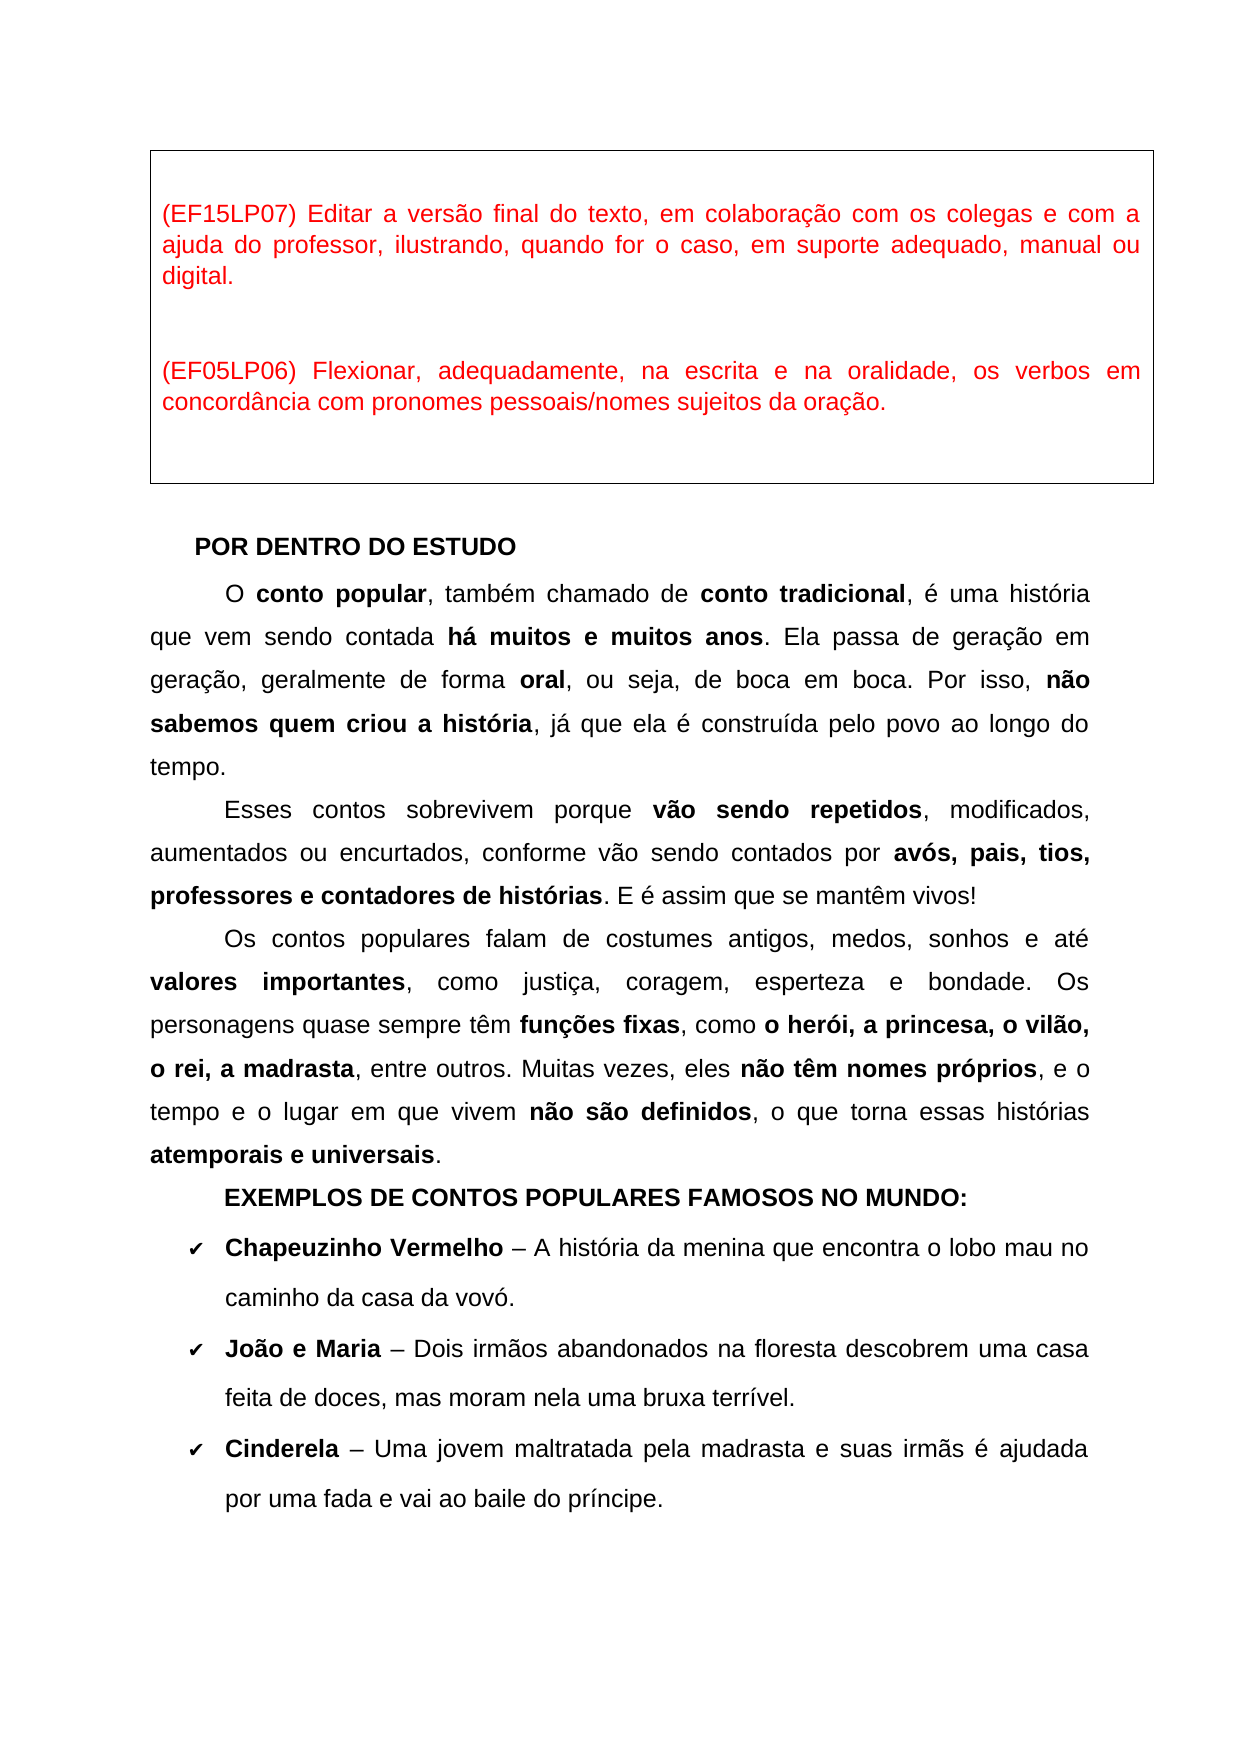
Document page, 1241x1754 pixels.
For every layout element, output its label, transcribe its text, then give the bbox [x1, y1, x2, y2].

list Chapeuzinho Vermelho – A história da menina que encontra o lobo mau no caminho da casa da vovó. [187, 1226, 1090, 1312]
text Esses contos sobrevivem porque vão sendo repetidos, modificados, aumentados ou encurtados, conforme vão sendo contados por avós, pais, tios, professores e contadores de histórias. E é assim que se mantêm vivos! [150, 795, 1090, 910]
list João e Maria – Dois irmãos abandonados na floresta descobrem uma casa feita de doces, mas moram nela uma bruxa terrível. [187, 1326, 1090, 1412]
text O conto popular, também chamado de conto tradicional, é uma história que vem sendo contada há muitos e muitos anos. Ela passa de geração em geração, geralmente de forma oral, ou seja, de boca em boca. Por isso, não sabemos quem criou a história, já que ela é construída pelo povo ao longo do tempo. [150, 579, 1090, 780]
text Os contos populares falam de costumes antigos, medos, sonhos e até valores importantes, como justiça, coragem, esperteza e bondade. Os personagens quase sempre têm funções fixas, como o herói, a princesa, o vilão, o rei, a madrasta, entre outros. Muitas vezes, eles não têm nomes próprios, e o tempo e o lugar em que vivem não são definidos, o que torna essas histórias atemporais e universais. [150, 924, 1090, 1168]
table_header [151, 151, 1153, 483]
text EXEMPLOS DE CONTOS POPULARES FAMOSOS NO MUNDO: [150, 1183, 1090, 1212]
list Cinderela – Uma jovem maltratada pela madrasta e suas irmãs é ajudada por uma fada e vai ao baile do príncipe. [187, 1426, 1090, 1512]
text POR DENTRO DO ESTUDO [194, 531, 1090, 560]
